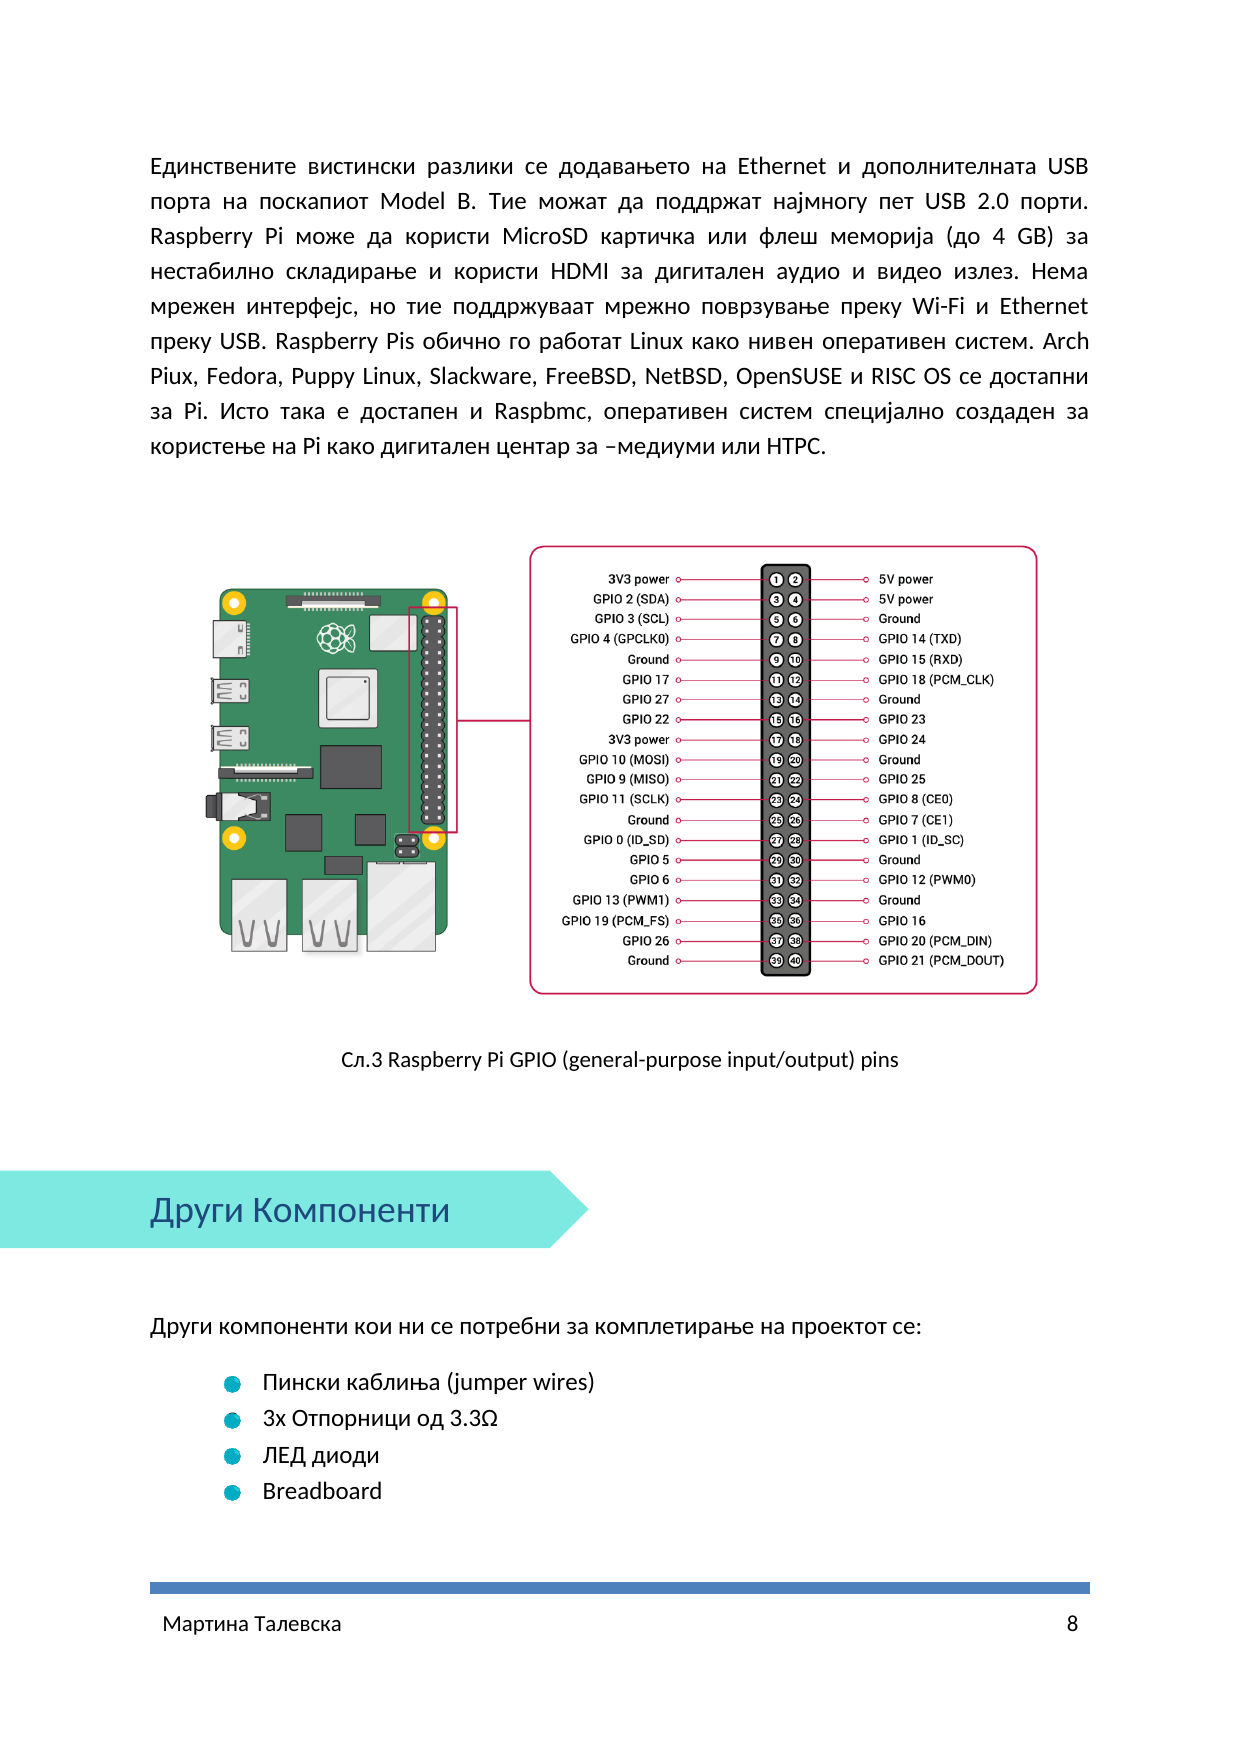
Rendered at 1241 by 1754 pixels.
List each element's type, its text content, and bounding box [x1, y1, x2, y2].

list ЛЕД диоди [225, 1439, 1090, 1471]
picture [222, 1374, 242, 1394]
text Други компоненти кои ни се потребни за комплетирање на проектот се: [150, 1310, 1090, 1341]
picture [222, 1446, 242, 1466]
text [150, 150, 1090, 461]
text Сл.3 Raspberry Pi GPIO (general-purpose input/output) pins [150, 1045, 1090, 1073]
list Breadboard [225, 1475, 1090, 1507]
list Пински каблиња (jumper wires) [225, 1366, 1090, 1398]
list 3x Отпорници од 3.3Ω [225, 1402, 1090, 1434]
picture [222, 1411, 242, 1430]
picture [150, 500, 1091, 1040]
subtitle Други Компоненти [150, 1186, 1090, 1232]
picture [222, 1483, 242, 1502]
